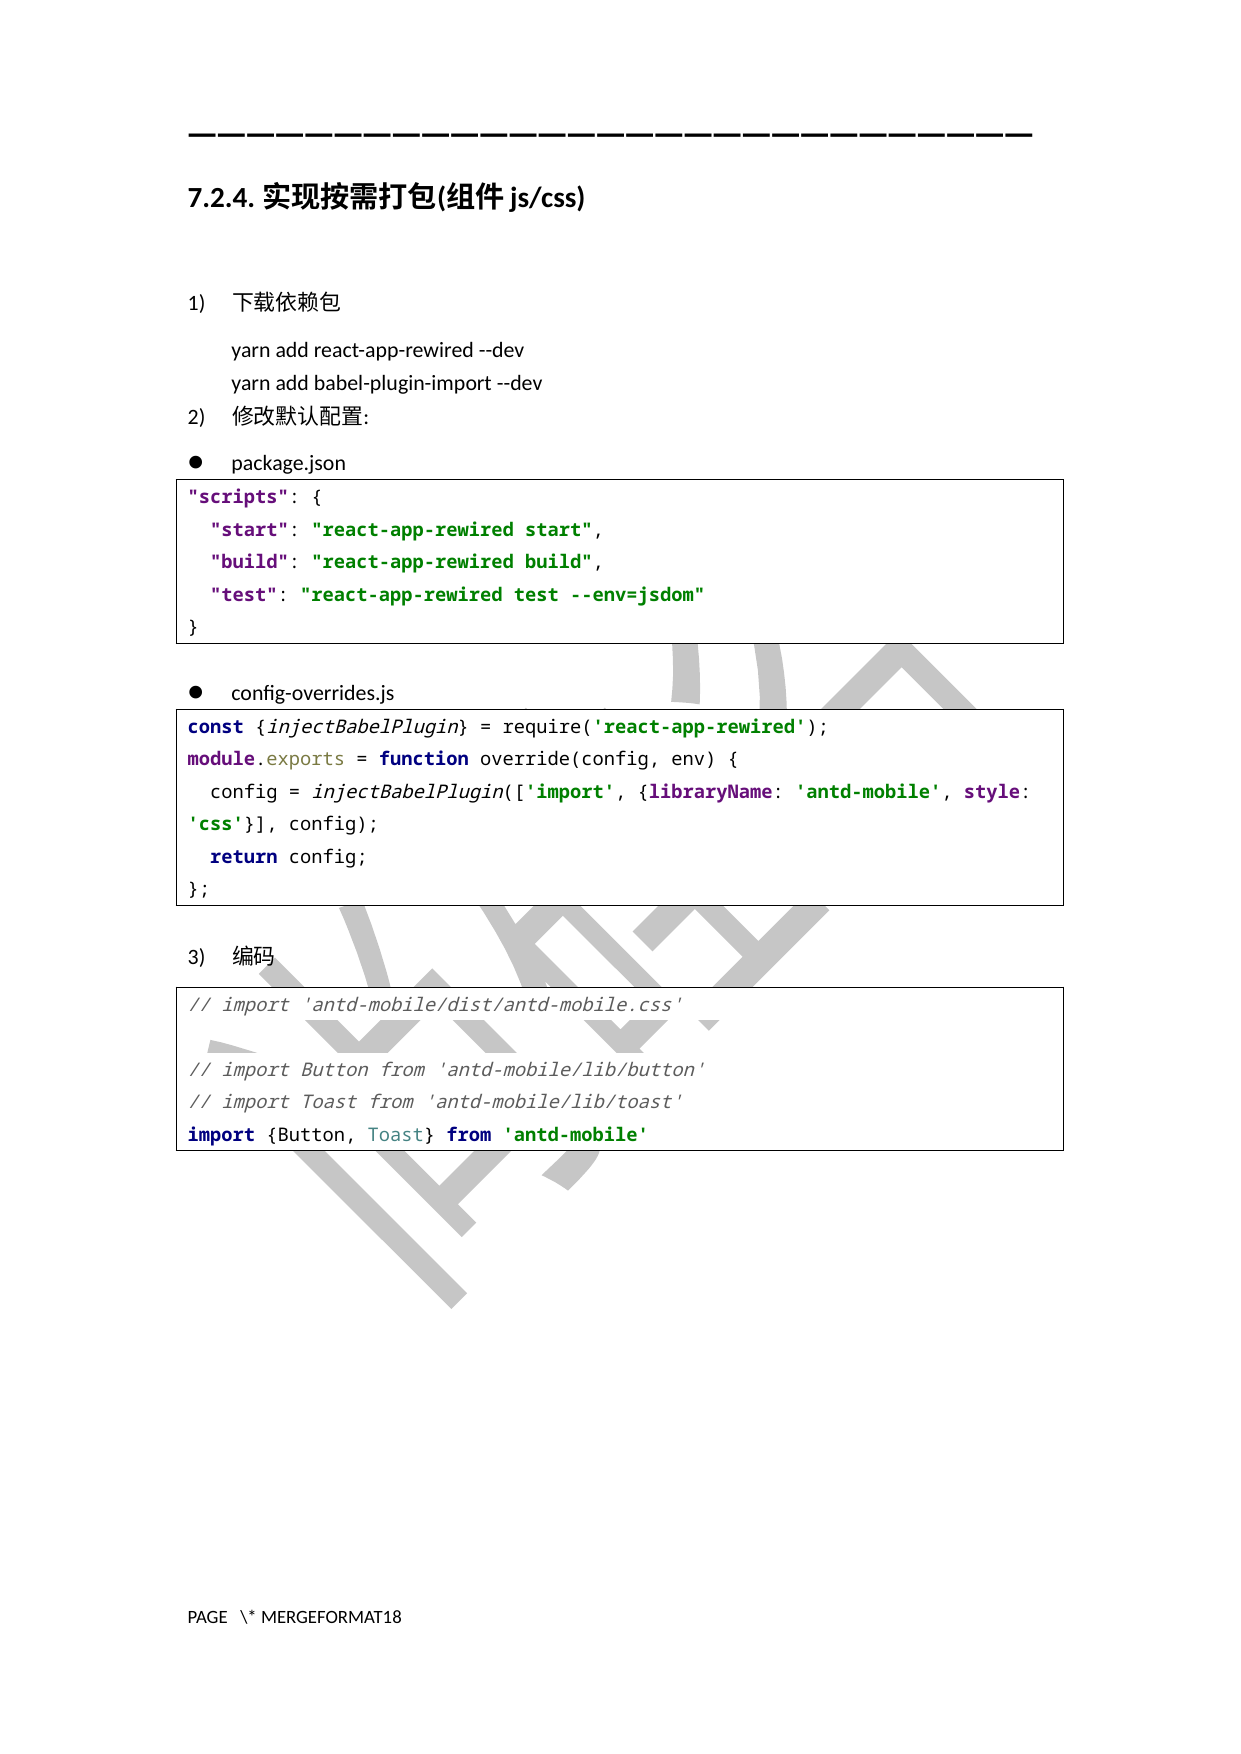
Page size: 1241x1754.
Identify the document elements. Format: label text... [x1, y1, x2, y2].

list 修改默认配置: [187, 398, 1053, 431]
text yarn add babel-plugin-import --dev [187, 366, 1053, 398]
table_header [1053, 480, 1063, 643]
list 编码 [187, 938, 1053, 971]
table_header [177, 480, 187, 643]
list package.json [187, 447, 1053, 479]
subtitle 7.2.4. 实现按需打包(组件js/css) [187, 162, 1053, 227]
table_header // import 'antd-mobile/dist/antd-mobile.css' // import Button from 'antd-mobile/lib/button' // import Toast from 'antd-mobile/lib/toast' import {Button, Toast} from 'antd-mobile' [177, 988, 1063, 1150]
list 下载依赖包 [187, 285, 1053, 317]
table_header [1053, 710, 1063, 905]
text yarn add react-app-rewired --dev [187, 333, 1053, 366]
list config-overrides.js [187, 676, 1053, 709]
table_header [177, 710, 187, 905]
